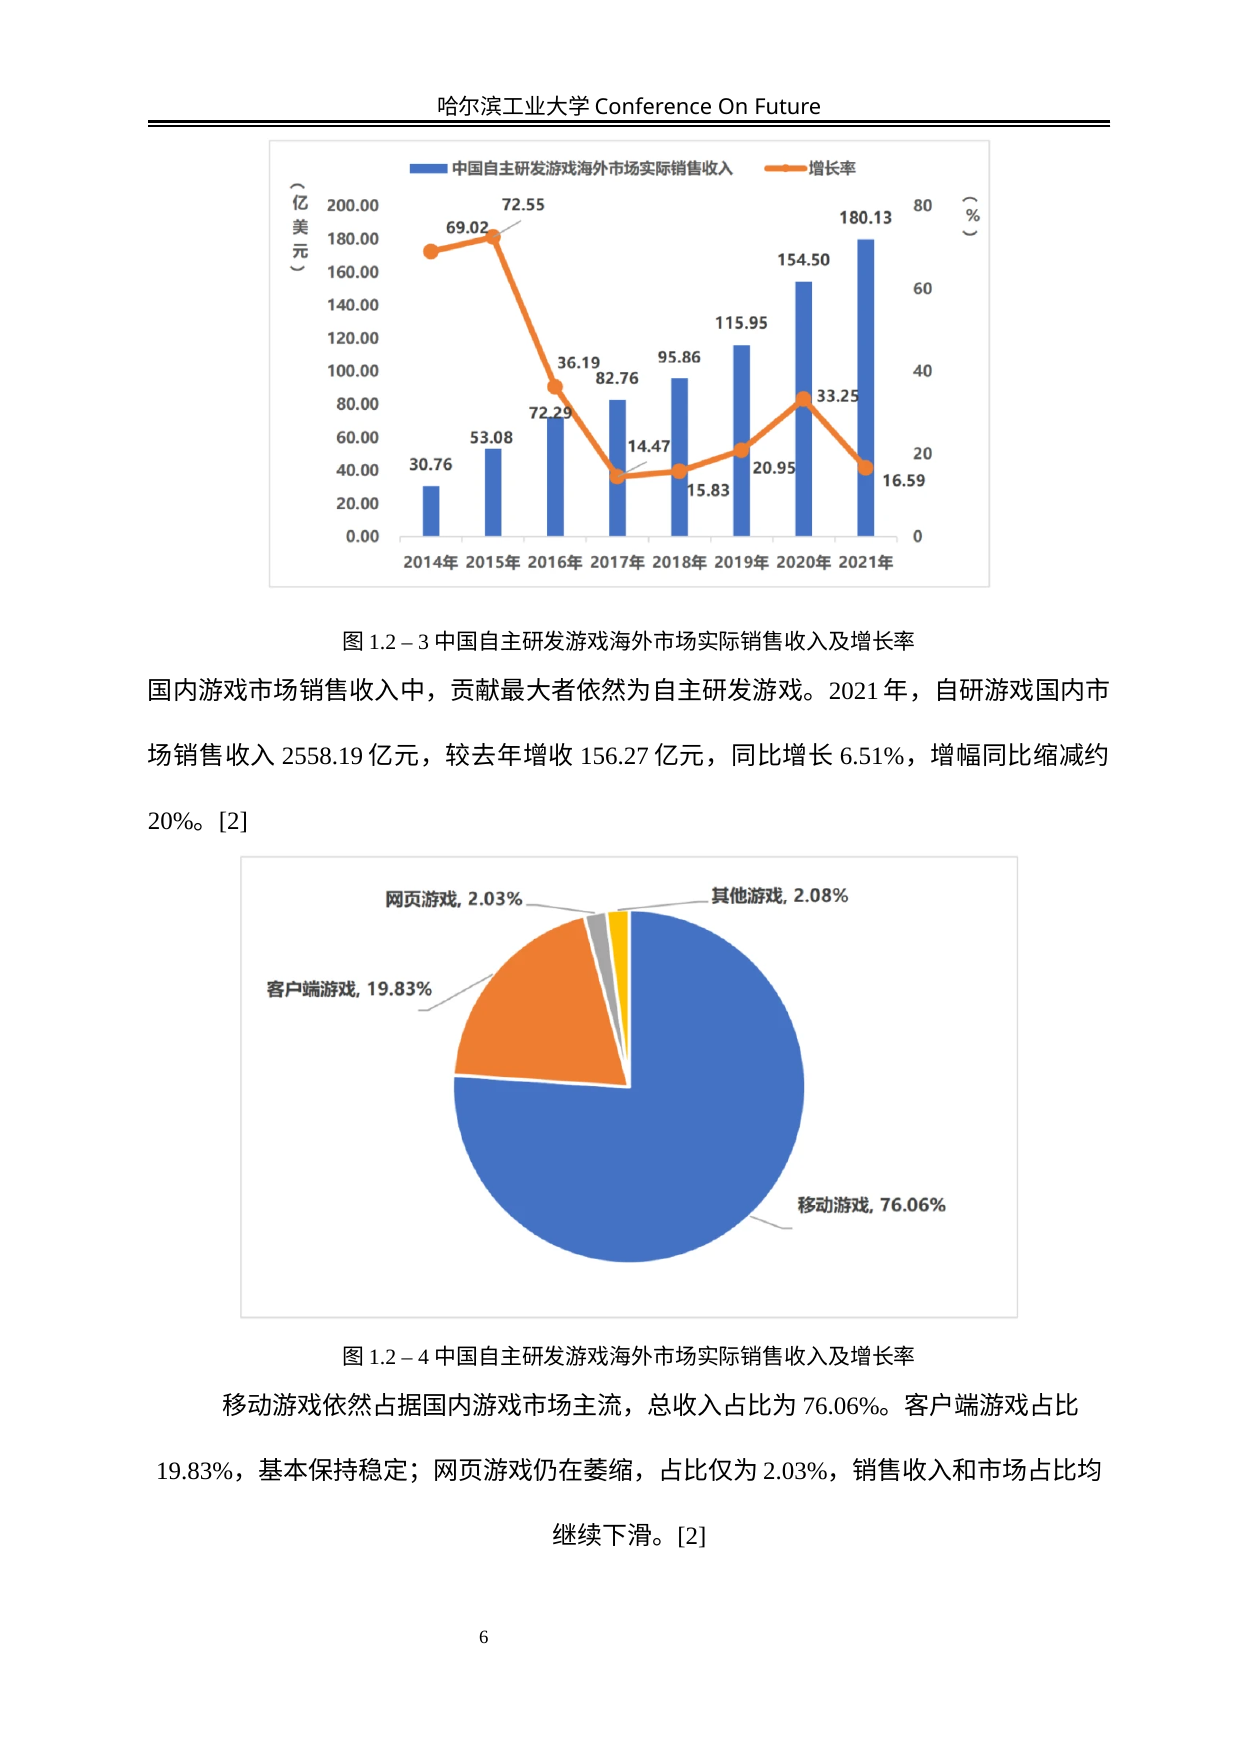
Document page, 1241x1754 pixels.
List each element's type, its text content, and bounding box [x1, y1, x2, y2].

text 移动游戏依然占据国内游戏市场主流，总收入占比为76.06%。客户端游戏占比19.83%，基本保持稳定；网页游戏仍在萎缩，占比仅为2.03%，销售收入和市场占比均继续下滑。[2] [148, 1371, 1110, 1566]
text 国内游戏市场销售收入中，贡献最大者依然为自主研发游戏。2021年，自研游戏国内市场销售收入2558.19亿元，较去年增收156.27亿元，同比增长6.51%，增幅同比缩减约20%。[2] [148, 656, 1110, 851]
picture [233, 850, 1025, 1324]
text 图1.2 – 4 中国自主研发游戏海外市场实际销售收入及增长率 [148, 1338, 1110, 1371]
text 图1.2 – 3 中国自主研发游戏海外市场实际销售收入及增长率 [148, 623, 1110, 656]
picture [264, 135, 994, 592]
